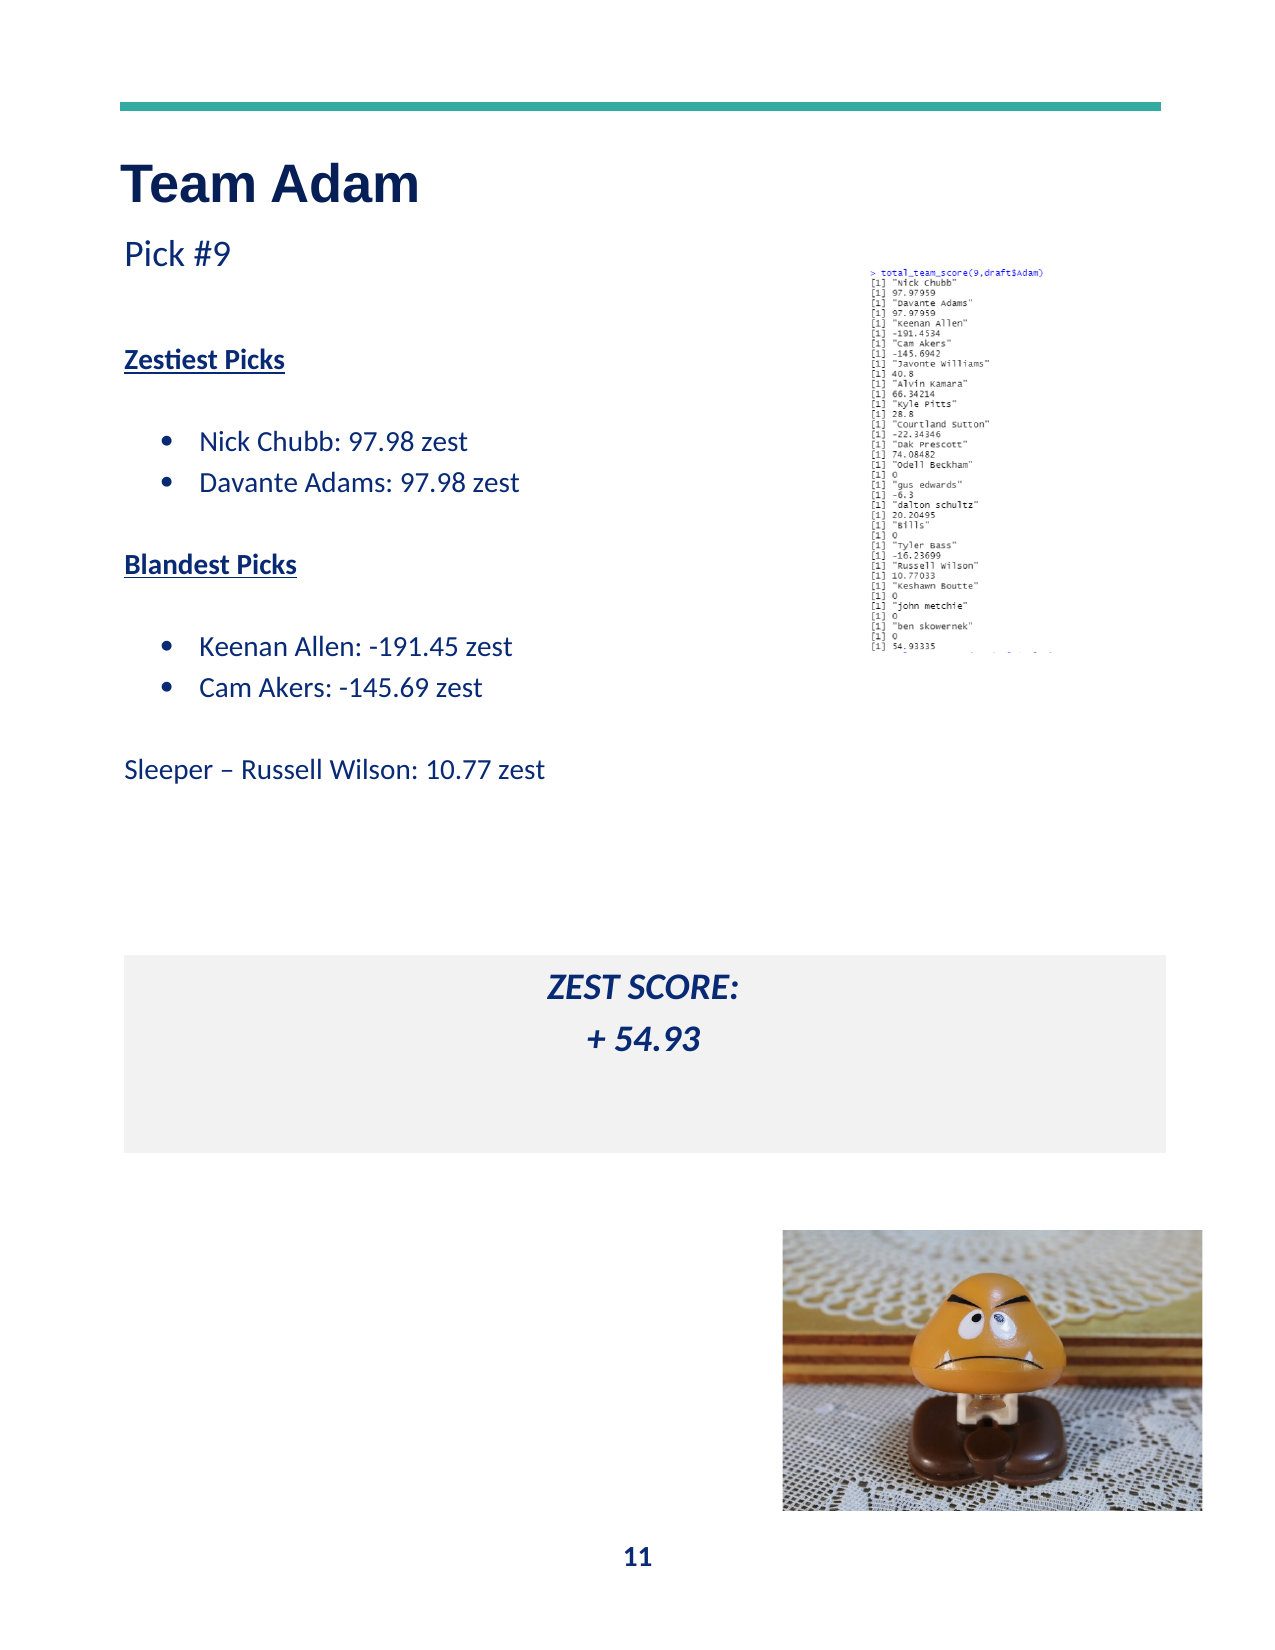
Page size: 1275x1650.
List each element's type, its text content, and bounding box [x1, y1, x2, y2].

picture [782, 1230, 1203, 1511]
table_header Zestiest Picks Nick Chubb: 97.98 zest Davante Adams: 97.98 zest Blandest Picks Keenan Allen: -191.45 zest Cam Akers: -145.69 zest Sleeper – Russell Wilson: 10.77 zest [124, 230, 1166, 955]
subtitle Team Adam [120, 152, 1155, 214]
table_cell [124, 955, 1166, 1153]
picture [866, 268, 1076, 650]
